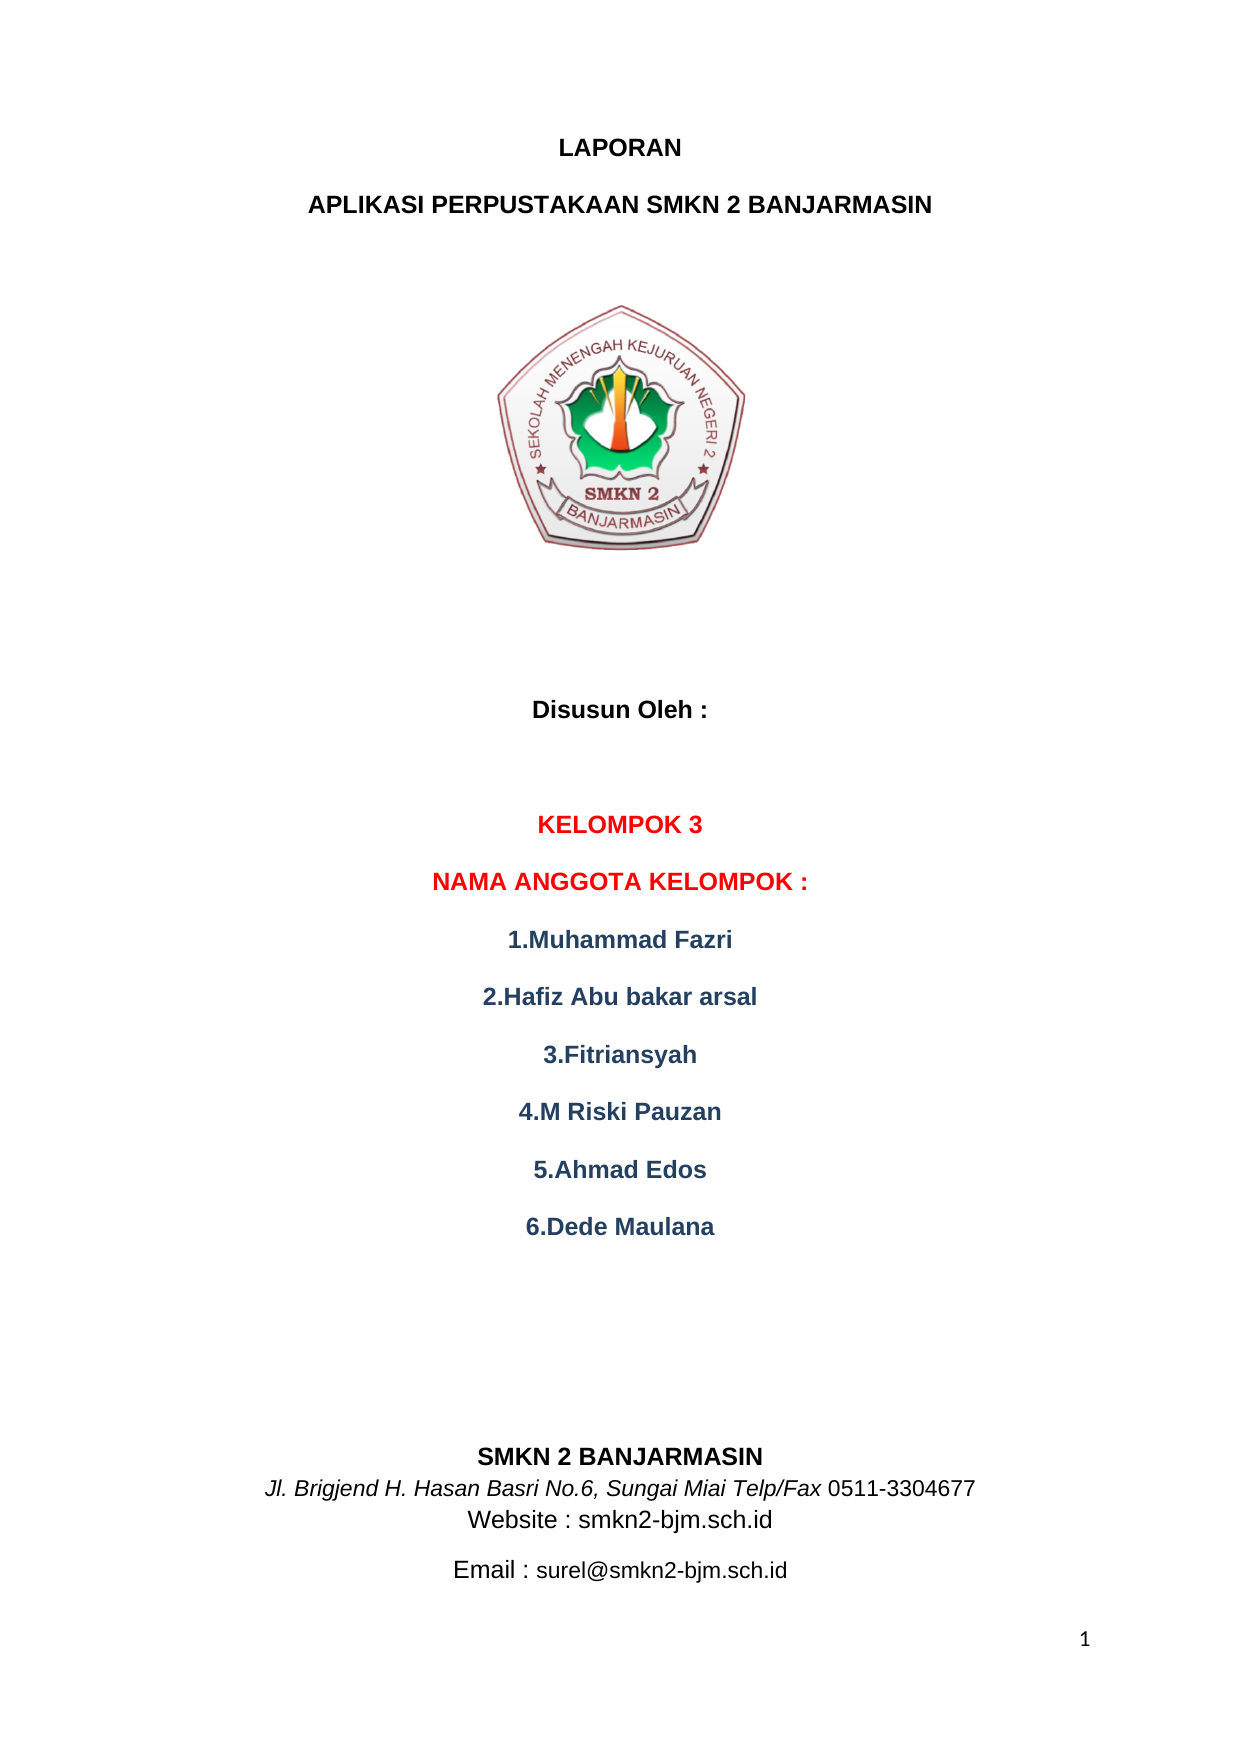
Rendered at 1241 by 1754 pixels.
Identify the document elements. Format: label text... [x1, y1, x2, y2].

text LAPORAN [150, 133, 1090, 162]
text Jl. Brigjend H. Hasan Basri No.6, Sungai Miai Telp/Fax 0511-3304677 [150, 1475, 1090, 1502]
text APLIKASI PERPUSTAKAAN SMKN 2 BANJARMASIN [150, 190, 1090, 219]
text Website : smkn2-bjm.sch.id [150, 1506, 1090, 1534]
text Email : surel@smkn2-bjm.sch.id [150, 1555, 1090, 1584]
text 1.Muhammad Fazri [150, 925, 1090, 953]
text Disusun Oleh : [150, 695, 1090, 723]
text 2.Hafiz Abu bakar arsal [150, 982, 1090, 1011]
text 6.Dede Maulana [150, 1212, 1090, 1241]
text 4.M Riski Pauzan [150, 1097, 1090, 1126]
text NAMA ANGGOTA KELOMPOK : [150, 867, 1090, 896]
text 3.Fitriansyah [150, 1040, 1090, 1068]
text SMKN 2 BANJARMASIN [150, 1442, 1090, 1471]
text KELOMPOK 3 [150, 810, 1090, 838]
picture [494, 305, 746, 552]
text 5.Ahmad Edos [150, 1155, 1090, 1183]
